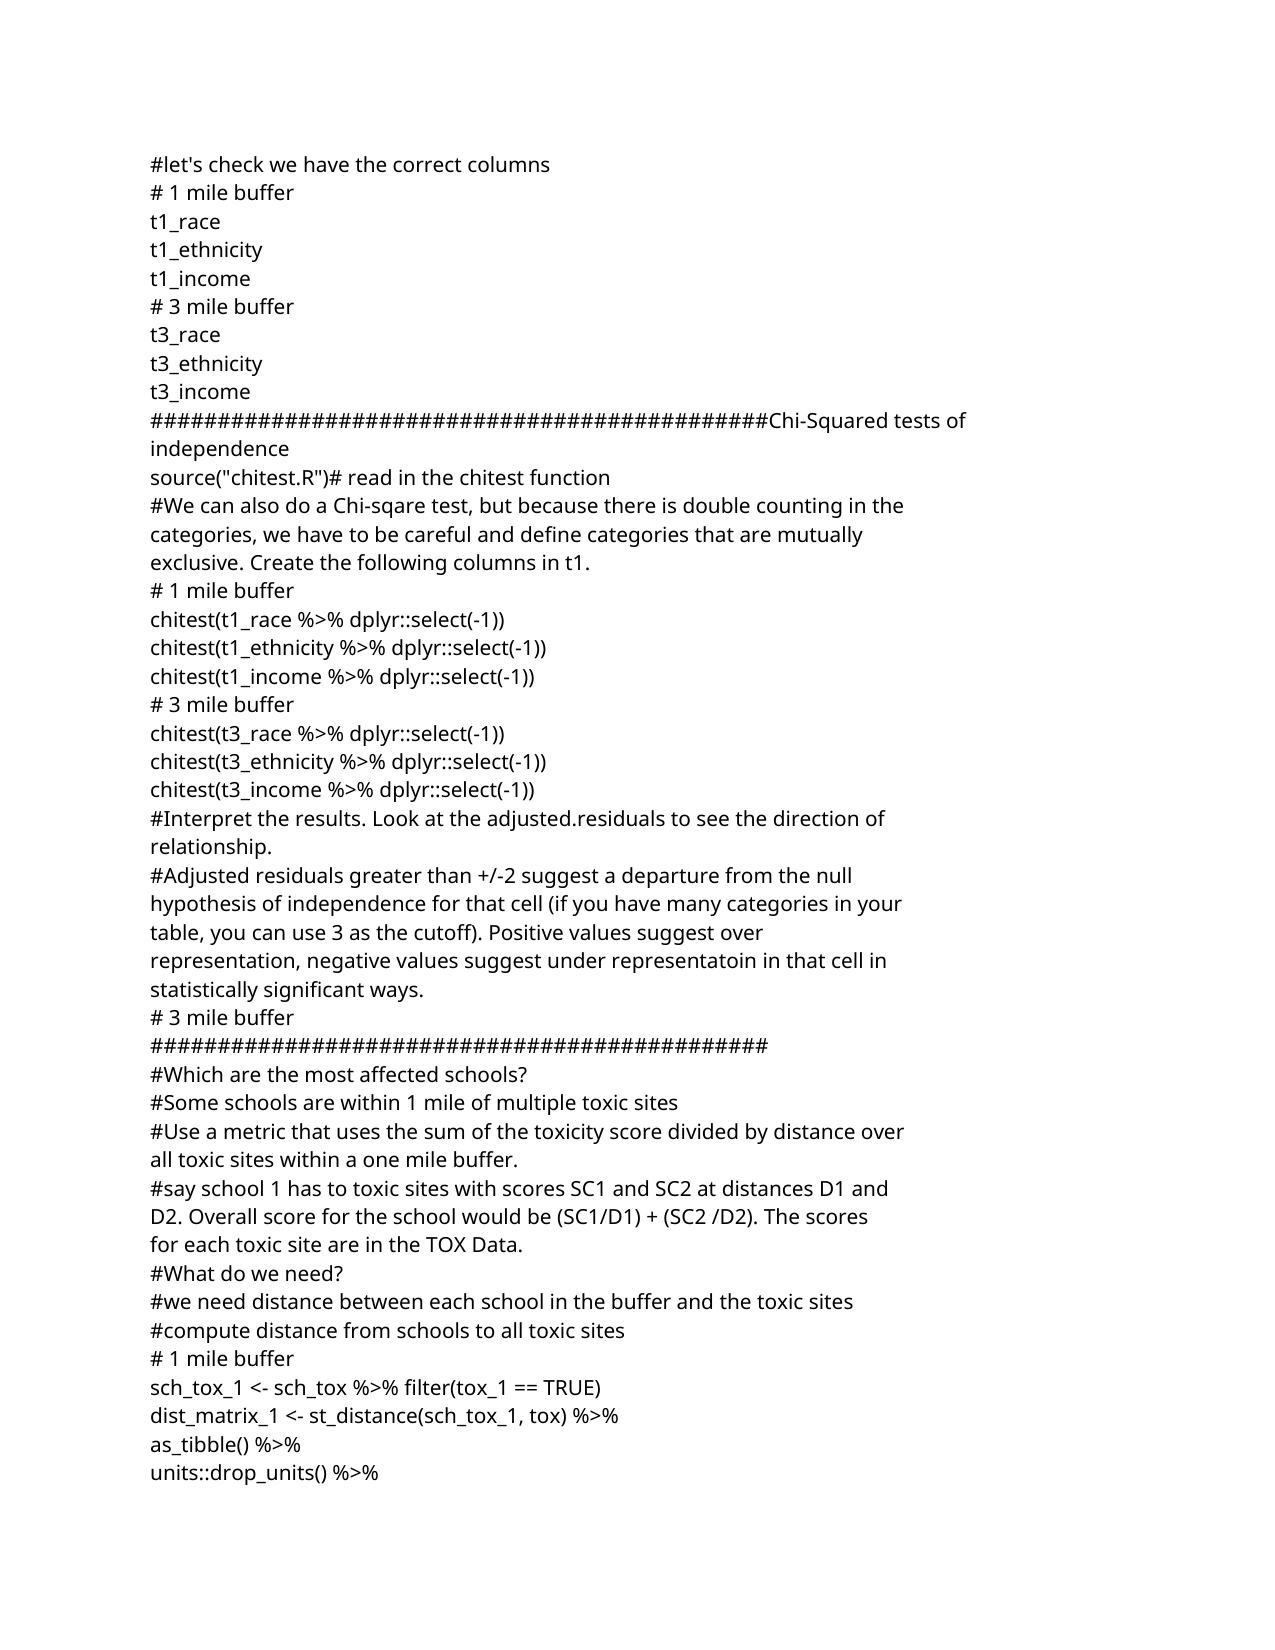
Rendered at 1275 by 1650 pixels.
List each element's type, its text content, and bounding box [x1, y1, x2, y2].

text t1_ethnicity [150, 235, 1125, 264]
text categories, we have to be careful and define categories that are mutually [150, 520, 1125, 548]
text for each toxic site are in the TOX Data. [150, 1231, 1125, 1259]
text # 1 mile buffer [150, 577, 1125, 605]
text hypothesis of independence for that cell (if you have many categories in your [150, 889, 1125, 918]
text statistically significant ways. [150, 975, 1125, 1003]
text exclusive. Create the following columns in t1. [150, 548, 1125, 577]
text sch_tox_1 <- sch_tox %>% filter(tox_1 == TRUE) [150, 1373, 1125, 1401]
text t3_race [150, 321, 1125, 349]
text #compute distance from schools to all toxic sites [150, 1316, 1125, 1344]
text #Use a metric that uses the sum of the toxicity score divided by distance over [150, 1117, 1125, 1145]
text chitest(t3_income %>% dplyr::select(-1)) [150, 776, 1125, 804]
text #say school 1 has to toxic sites with scores SC1 and SC2 at distances D1 and [150, 1174, 1125, 1202]
text #Some schools are within 1 mile of multiple toxic sites [150, 1088, 1125, 1117]
text D2. Overall score for the school would be (SC1/D1) + (SC2 /D2). The scores [150, 1202, 1125, 1231]
text # 3 mile buffer [150, 292, 1125, 321]
text # 3 mile buffer [150, 1003, 1125, 1032]
text source("chitest.R")# read in the chitest function [150, 463, 1125, 491]
text # 1 mile buffer [150, 1344, 1125, 1373]
text as_tibble() %>% [150, 1430, 1125, 1458]
text t3_income [150, 377, 1125, 406]
text t1_income [150, 264, 1125, 292]
text units::drop_units() %>% [150, 1458, 1125, 1487]
text representation, negative values suggest under representatoin in that cell in [150, 946, 1125, 975]
text t3_ethnicity [150, 349, 1125, 377]
text independence [150, 434, 1125, 463]
text #we need distance between each school in the buffer and the toxic sites [150, 1287, 1125, 1316]
text ##############################################Chi-Squared tests of [150, 406, 1125, 434]
text dist_matrix_1 <- st_distance(sch_tox_1, tox) %>% [150, 1401, 1125, 1430]
text all toxic sites within a one mile buffer. [150, 1145, 1125, 1174]
text #What do we need? [150, 1259, 1125, 1287]
text chitest(t1_ethnicity %>% dplyr::select(-1)) [150, 633, 1125, 662]
text ############################################## [150, 1032, 1125, 1060]
text table, you can use 3 as the cutoff). Positive values suggest over [150, 918, 1125, 946]
text chitest(t1_income %>% dplyr::select(-1)) [150, 662, 1125, 690]
text #Interpret the results. Look at the adjusted.residuals to see the direction of [150, 804, 1125, 832]
text #Which are the most affected schools? [150, 1060, 1125, 1088]
text #let's check we have the correct columns [150, 150, 1125, 178]
text relationship. [150, 832, 1125, 861]
text chitest(t3_ethnicity %>% dplyr::select(-1)) [150, 747, 1125, 776]
text # 3 mile buffer [150, 690, 1125, 719]
text t1_race [150, 207, 1125, 235]
text #We can also do a Chi-sqare test, but because there is double counting in the [150, 491, 1125, 520]
text chitest(t1_race %>% dplyr::select(-1)) [150, 605, 1125, 633]
text chitest(t3_race %>% dplyr::select(-1)) [150, 719, 1125, 747]
text #Adjusted residuals greater than +/-2 suggest a departure from the null [150, 861, 1125, 889]
text # 1 mile buffer [150, 178, 1125, 207]
